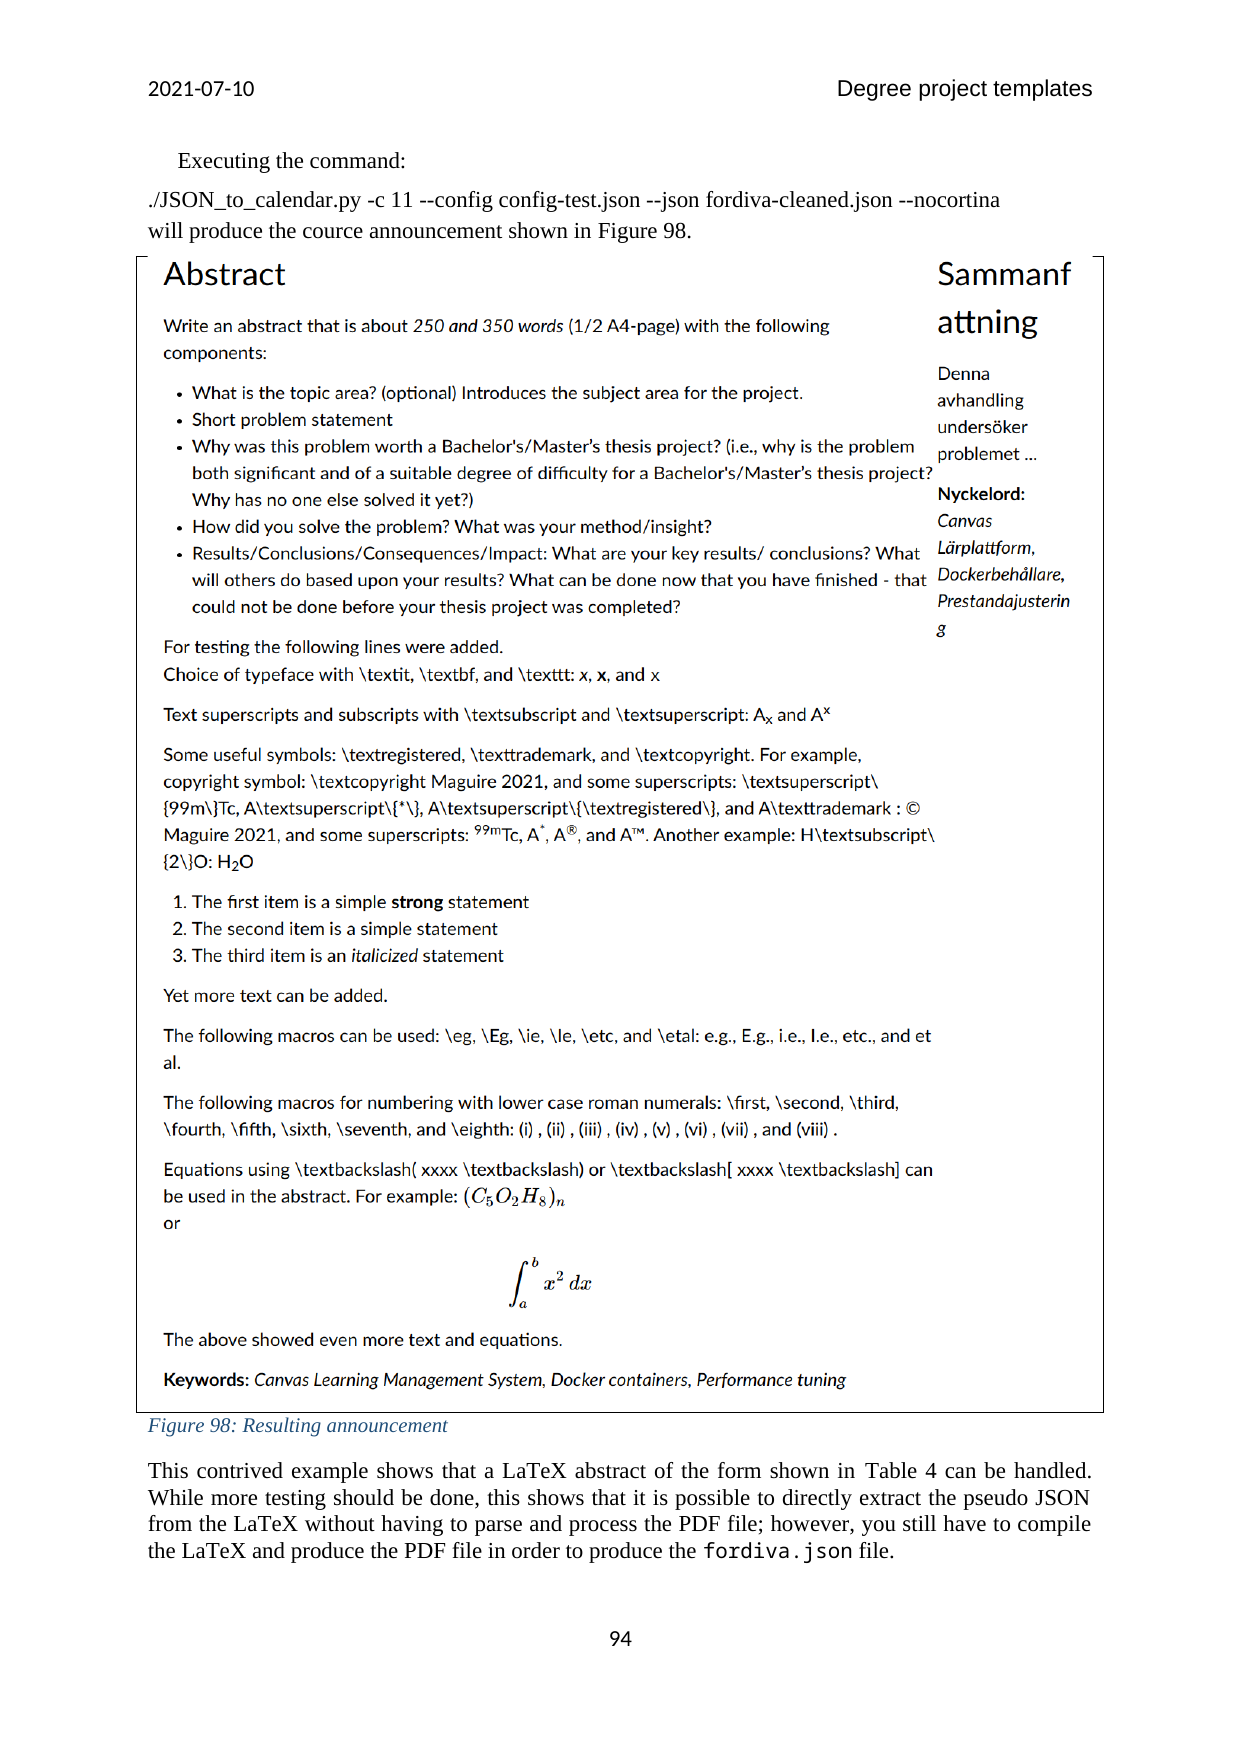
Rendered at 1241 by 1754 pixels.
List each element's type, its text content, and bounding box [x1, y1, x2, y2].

text Executing the command: [148, 148, 1093, 174]
table_header [137, 257, 1103, 1412]
text will produce the cource announcement shown in Figure 98. [148, 217, 1093, 243]
text ./JSON_to_calendar.py -c 11 --config config-test.json --json fordiva-cleaned.json --nocortina [148, 186, 1093, 213]
picture [147, 256, 1093, 1399]
text Figure 98: Resulting announcement [148, 1413, 1093, 1437]
text This contrived example shows that a LaTeX abstract of the form shown in Table 4 can be handled. While more testing should be done, this shows that it is possible to directly extract the pseudo JSON from the LaTeX without having to parse and process the PDF file; however, you still have to compile the LaTeX and produce the PDF file in order to produce the fordiva.json file. [148, 1457, 1093, 1565]
